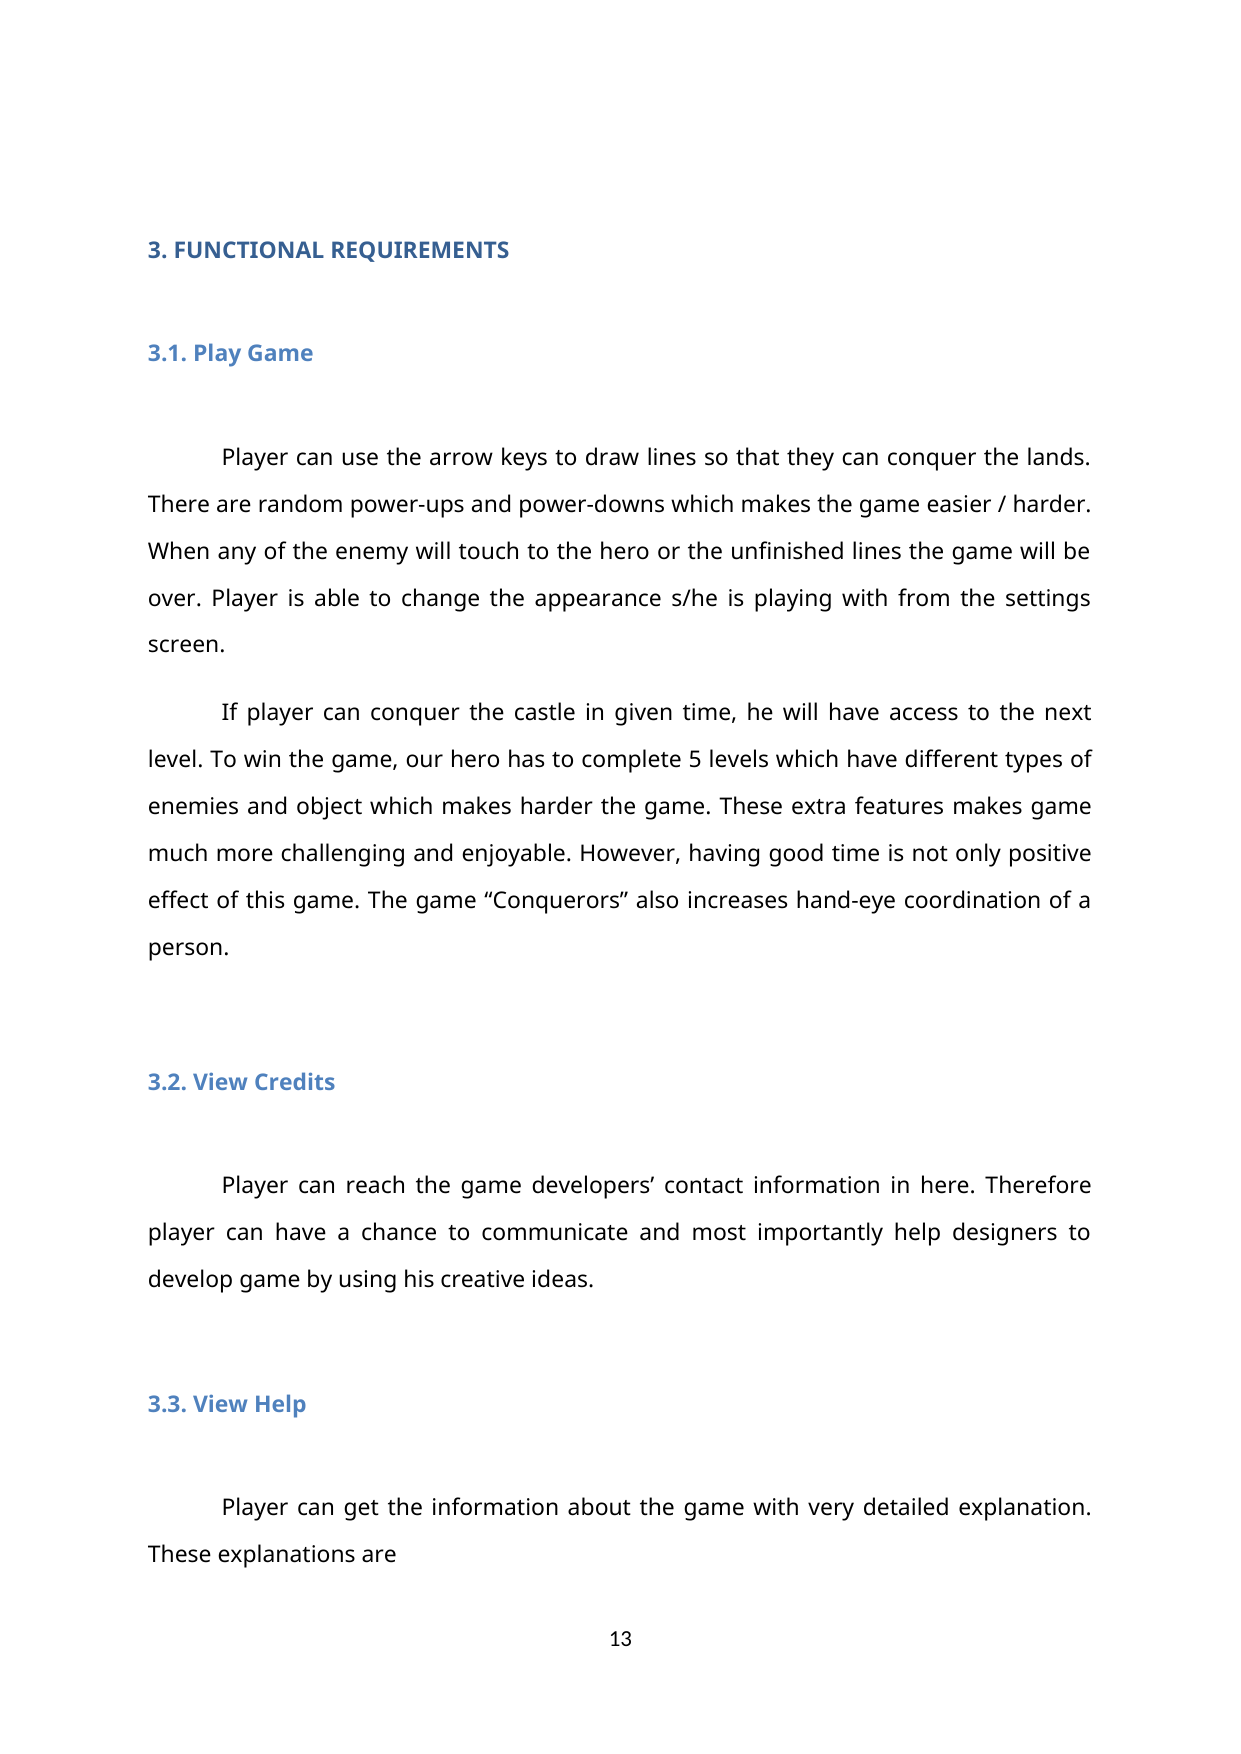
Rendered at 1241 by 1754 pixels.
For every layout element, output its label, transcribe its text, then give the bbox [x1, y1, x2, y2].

subtitle 3. FUNCTIONAL REQUIREMENTS [148, 233, 1093, 265]
text Player can get the information about the game with very detailed explanation. These explanations are [148, 1491, 1093, 1569]
text Player can reach the game developers’ contact information in here. Therefore player can have a chance to communicate and most importantly help designers to develop game by using his creative ideas. [148, 1169, 1093, 1294]
text If player can conquer the castle in given time, he will have access to the next level. To win the game, our hero has to complete 5 levels which have different types of enemies and object which makes harder the game. These extra features makes game much more challenging and enjoyable. However, having good time is not only positive effect of this game. The game “Conquerors” also increases hand-eye coordination of a person. [148, 696, 1093, 962]
text Player can use the arrow keys to draw lines so that they can conquer the lands. There are random power-ups and power-downs which makes the game easier / harder. When any of the enemy will touch to the hero or the unfinished lines the game will be over. Player is able to change the appearance s/he is playing with from the settings screen. [148, 441, 1093, 659]
subtitle 3.1. Play Game [148, 337, 1093, 368]
subtitle 3.3. View Help [148, 1388, 1093, 1419]
subtitle 3.2. View Credits [148, 1066, 1093, 1097]
